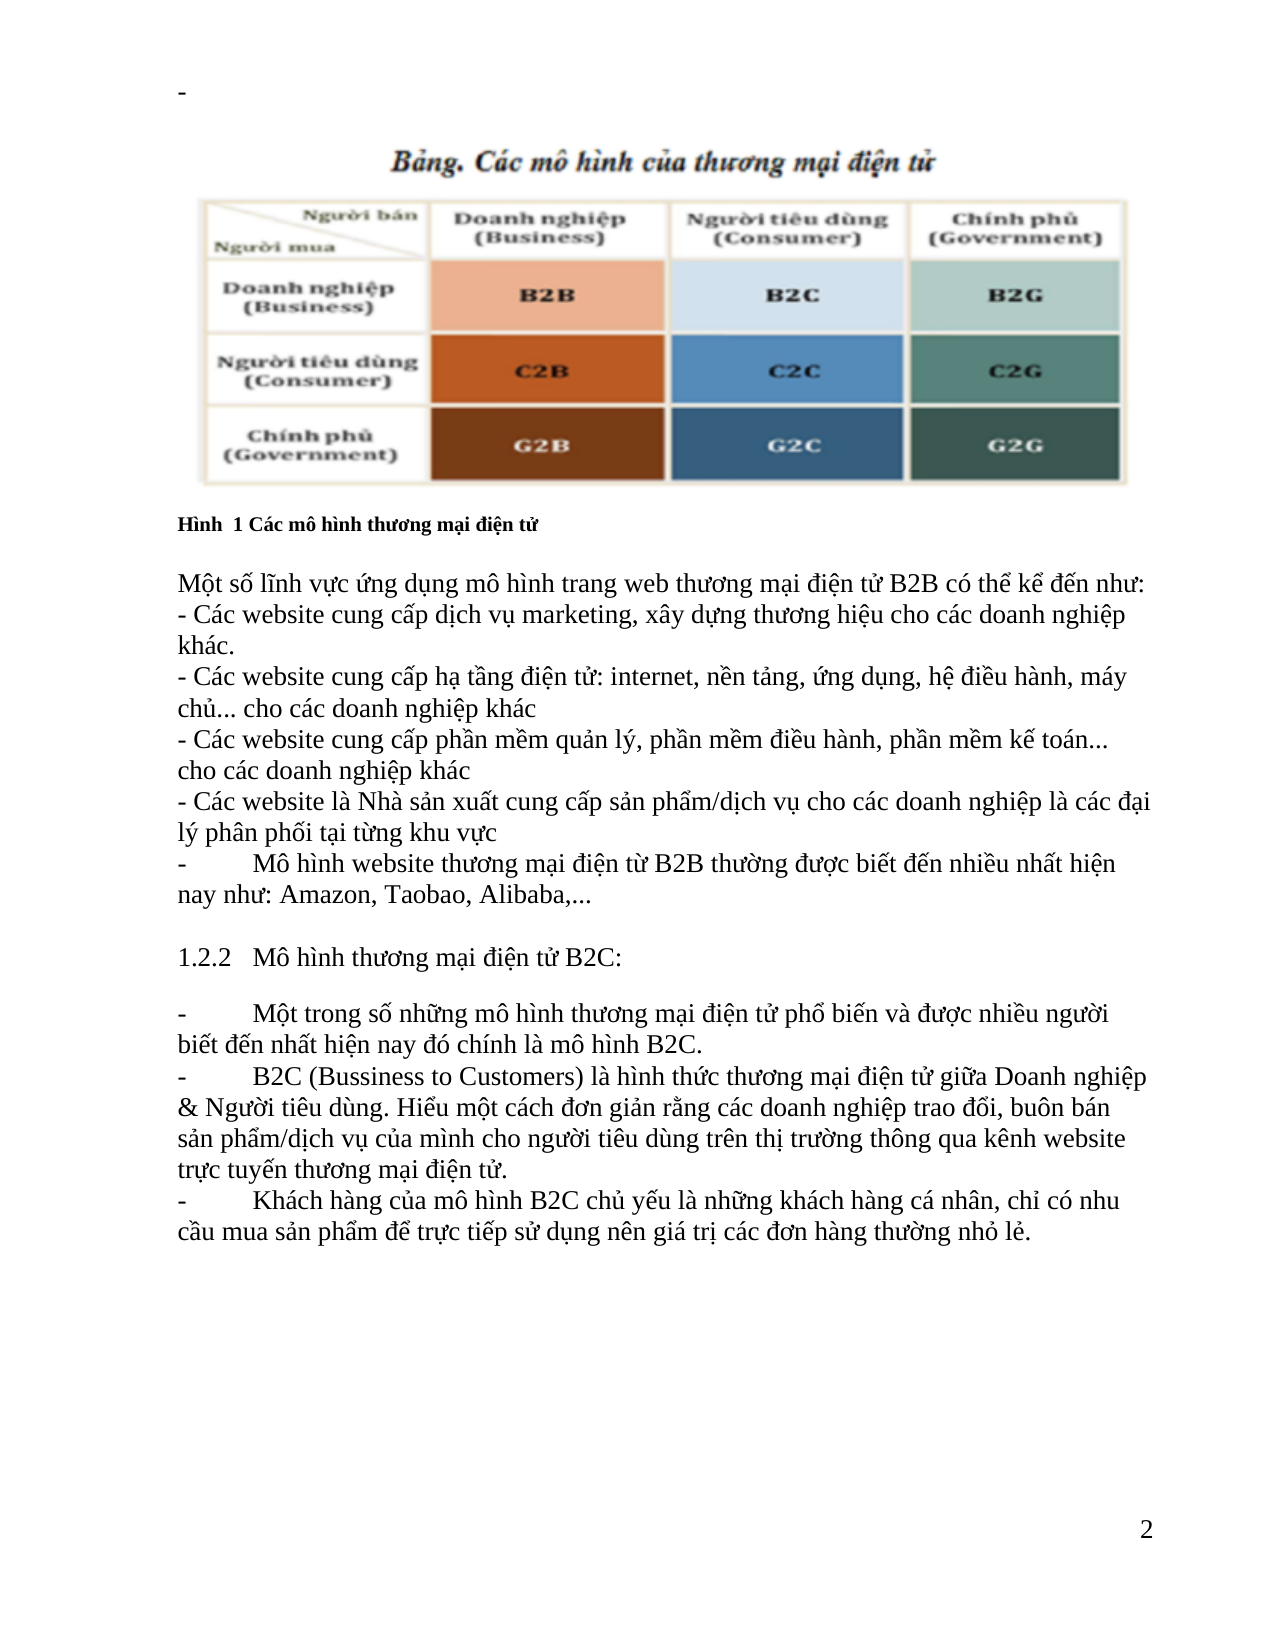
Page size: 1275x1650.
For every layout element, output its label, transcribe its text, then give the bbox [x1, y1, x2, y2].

text Hình 1 Các mô hình thương mại điện tử [177, 512, 1153, 536]
picture [177, 118, 1154, 512]
text - B2C (Bussiness to Customers) là hình thức thương mại điện tử giữa Doanh nghiệp & Người tiêu dùng. Hiểu một cách đơn giản rằng các doanh nghiệp trao đổi, buôn bán sản phẩm/dịch vụ của mình cho người tiêu dùng trên thị trường thông qua kênh website trực tuyến thương mại điện tử. [177, 1060, 1153, 1184]
text Một số lĩnh vực ứng dụng mô hình trang web thương mại điện tử B2B có thể kể đến như: [177, 567, 1153, 598]
list Mô hình thương mại điện tử B2C: [177, 941, 1153, 972]
text - Các website cung cấp dịch vụ marketing, xây dựng thương hiệu cho các doanh nghiệp khác. - Các website cung cấp hạ tầng điện tử: internet, nền tảng, ứng dụng, hệ điều hành, máy chủ... cho các doanh nghiệp khác - Các website cung cấp phần mềm quản lý, phần mềm điều hành, phần mềm kế toán... cho các doanh nghiệp khác - Các website là Nhà sản xuất cung cấp sản phẩm/dịch vụ cho các doanh nghiệp là các đại lý phân phối tại từng khu vực [177, 598, 1153, 847]
text - Mô hình website thương mại điện từ B2B thường được biết đến nhiều nhất hiện nay như: Amazon, Taobao, Alibaba,... [177, 847, 1153, 910]
text - Một trong số những mô hình thương mại điện tử phổ biến và được nhiều người biết đến nhất hiện nay đó chính là mô hình B2C. [177, 997, 1153, 1060]
text - Khách hàng của mô hình B2C chủ yếu là những khách hàng cá nhân, chỉ có nhu cầu mua sản phẩm để trực tiếp sử dụng nên giá trị các đơn hàng thường nhỏ lẻ. [177, 1184, 1153, 1247]
